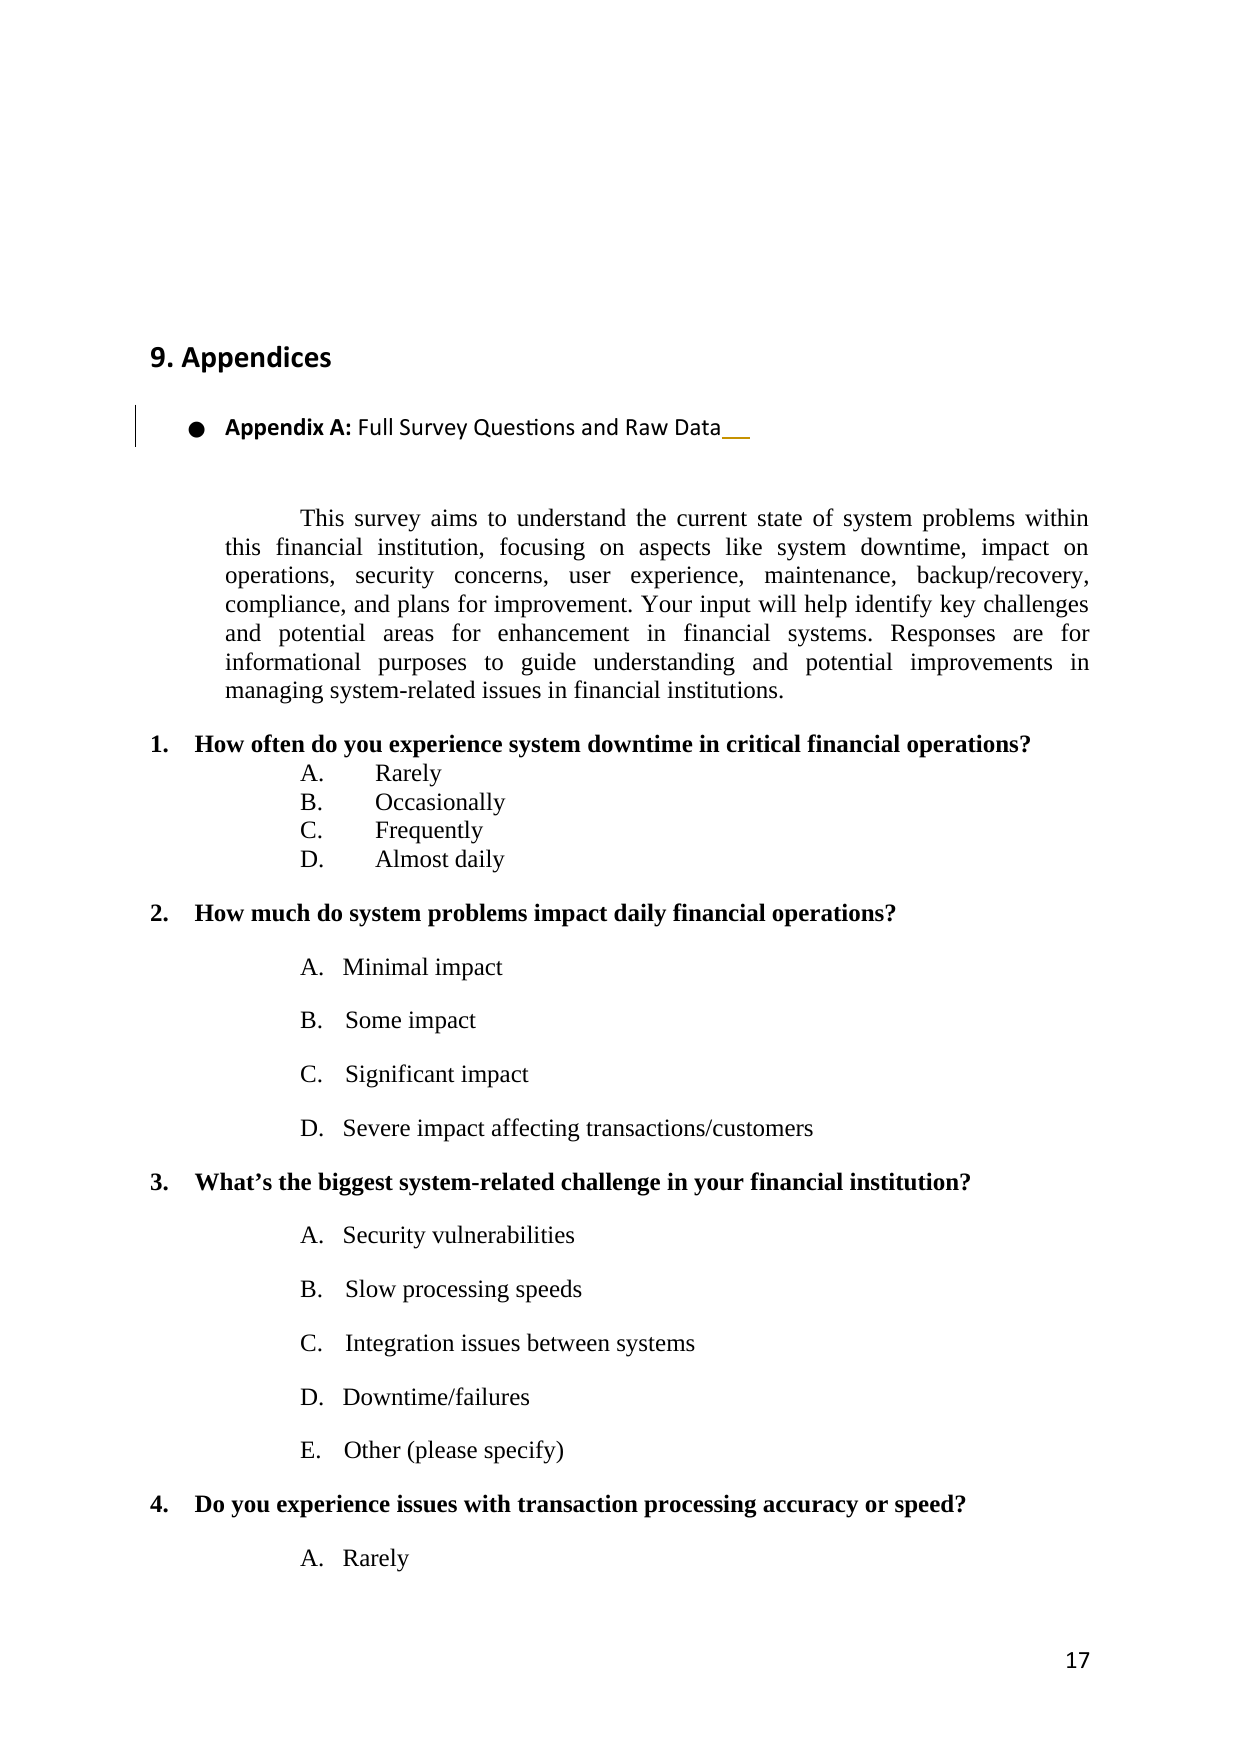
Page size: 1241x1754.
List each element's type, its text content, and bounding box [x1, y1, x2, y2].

text B. Some impact [300, 1005, 1090, 1034]
text B. Slow processing speeds [300, 1274, 1090, 1303]
text E. Other (please specify) [300, 1435, 1090, 1464]
text C. Frequently [300, 815, 1090, 844]
text B. Occasionally [300, 787, 1090, 815]
text 3. What’s the biggest system-related challenge in your financial institution? [150, 1167, 1090, 1195]
list Appendix A: Full Survey Questions and Raw Data [187, 405, 1090, 447]
text A. Rarely [300, 758, 1090, 787]
text D. Severe impact affecting transactions/customers [300, 1113, 1090, 1142]
text 2. How much do system problems impact daily financial operations? [150, 898, 1090, 927]
text C. Significant impact [300, 1059, 1090, 1088]
text 4. Do you experience issues with transaction processing accuracy or speed? [150, 1489, 1090, 1518]
text This survey aims to understand the current state of system problems within this financial institution, focusing on aspects like system downtime, impact on operations, security concerns, user experience, maintenance, backup/recovery, compliance, and plans for improvement. Your input will help identify key challenges and potential areas for enhancement in financial systems. Responses are for informational purposes to guide understanding and potential improvements in managing system-related issues in financial institutions. [225, 503, 1090, 704]
text 1. How often do you experience system downtime in critical financial operations? [150, 729, 1090, 758]
subtitle 9. Appendices [150, 337, 1090, 376]
text D. Downtime/failures [300, 1382, 1090, 1410]
text A. Minimal impact [300, 952, 1090, 980]
text D. Almost daily [300, 844, 1090, 873]
text A. Rarely [300, 1543, 1090, 1572]
text C. Integration issues between systems [300, 1328, 1090, 1357]
text A. Security vulnerabilities [300, 1220, 1090, 1249]
